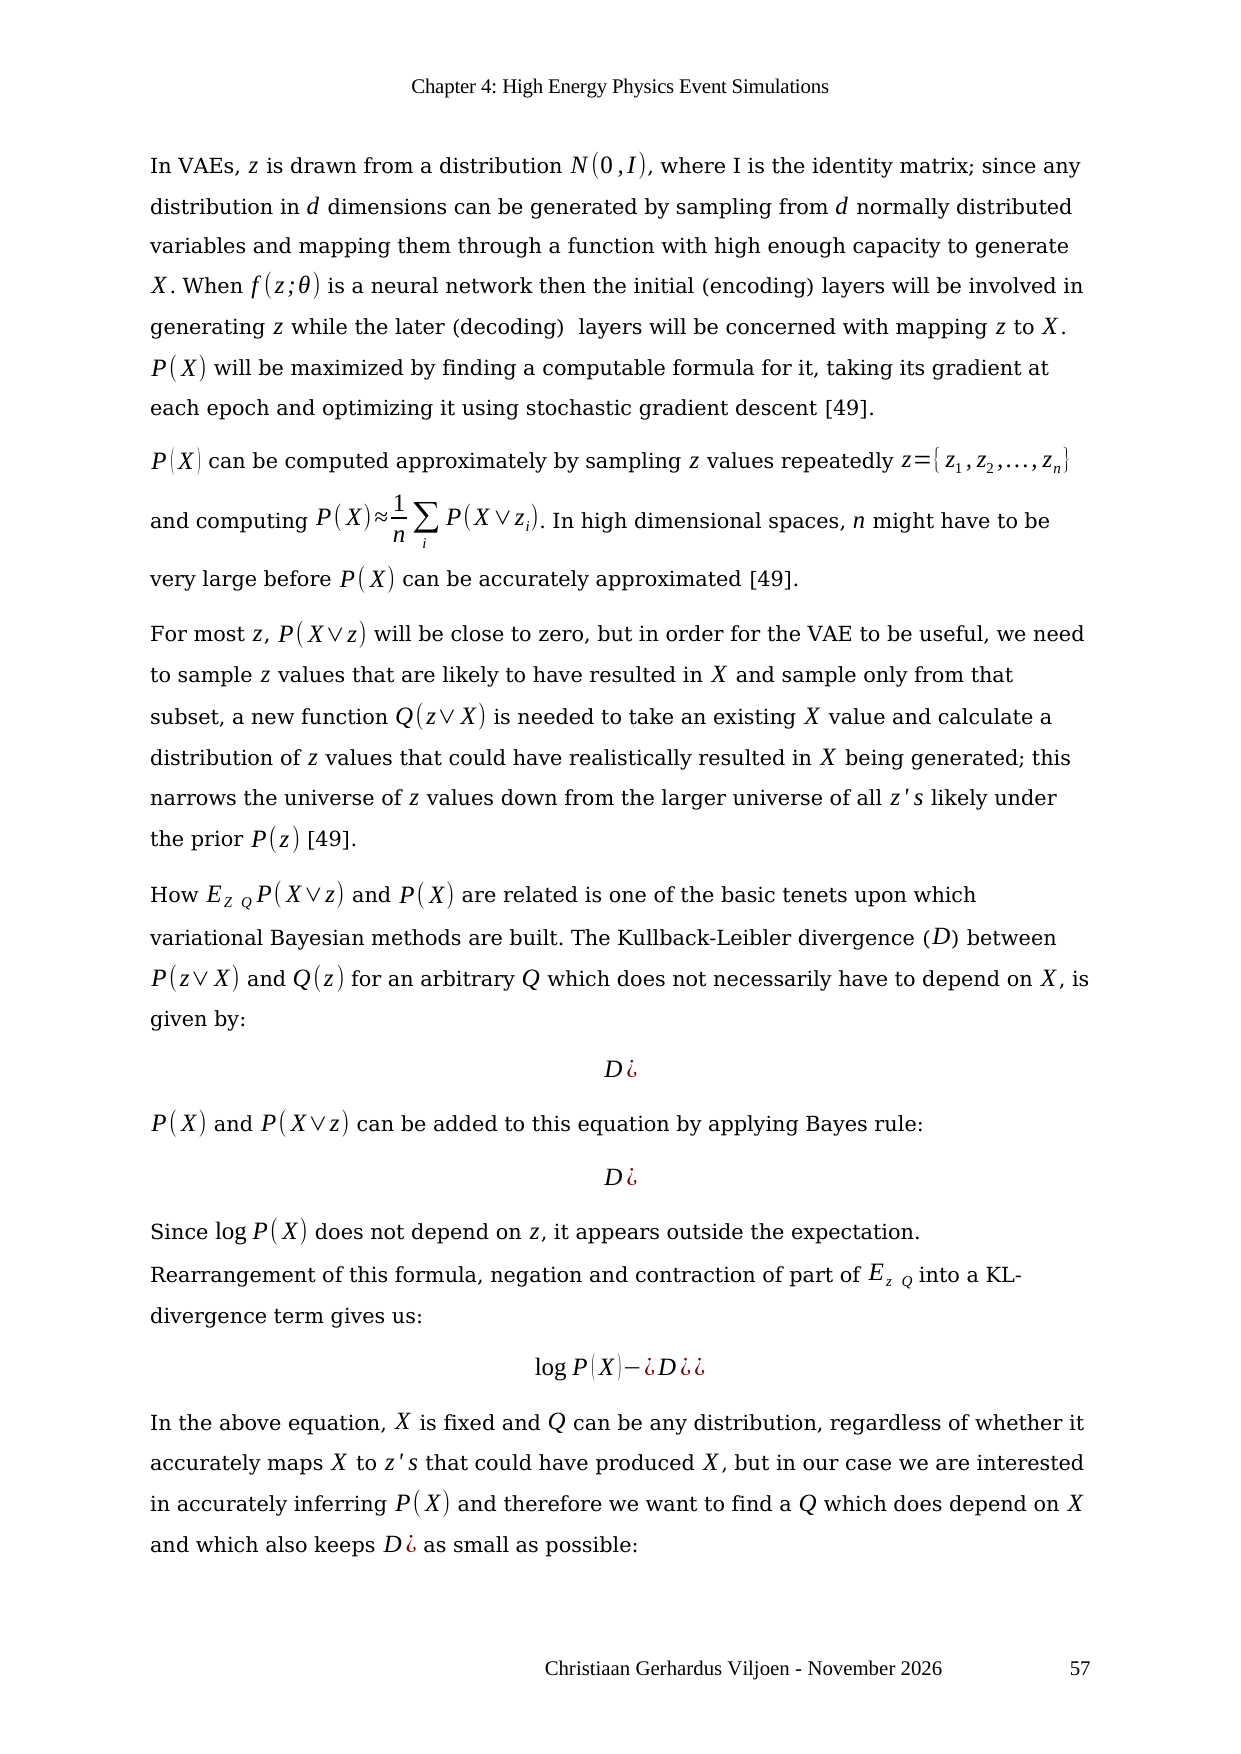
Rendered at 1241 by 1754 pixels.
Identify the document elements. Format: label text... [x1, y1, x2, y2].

text Since does not depend on , it appears outside the expectation. Rearrangement of this formula, negation and contraction of part of into a KL-divergence term gives us: [150, 1216, 1090, 1327]
text How and are related is one of the basic tenets upon which variational Bayesian methods are built. The Kullback-Leibler divergence () between and for an arbitrary which does not necessarily have to depend on , is given by: [150, 879, 1090, 1031]
text In the above equation, is fixed and can be any distribution, regardless of whether it accurately maps to that could have produced , but in our case we are interested in accurately inferring and therefore we want to find a which does depend on and which also keeps as small as possible: [150, 1408, 1090, 1558]
text For most , will be close to zero, but in order for the VAE to be useful, we need to sample values that are likely to have resulted in and sample only from that subset, a new function is needed to take an existing value and calculate a distribution of values that could have realistically resulted in being generated; this narrows the universe of values down from the larger universe of all likely under the prior . [150, 618, 1090, 854]
text and can be added to this equation by applying Bayes rule: [150, 1108, 1090, 1138]
text In VAEs, is drawn from a distribution , where I is the identity matrix; since any distribution in dimensions can be generated by sampling from normally distributed variables and mapping them through a function with high enough capacity to generate . When is a neural network then the initial (encoding) layers will be involved in generating while the later (decoding) layers will be concerned with mapping to . will be maximized by finding a computable formula for it, taking its gradient at each epoch and optimizing it using stochastic gradient descent . [150, 150, 1090, 420]
text can be computed approximately by sampling values repeatedly and computing . In high dimensional spaces, might have to be very large before can be accurately approximated . [150, 445, 1090, 593]
